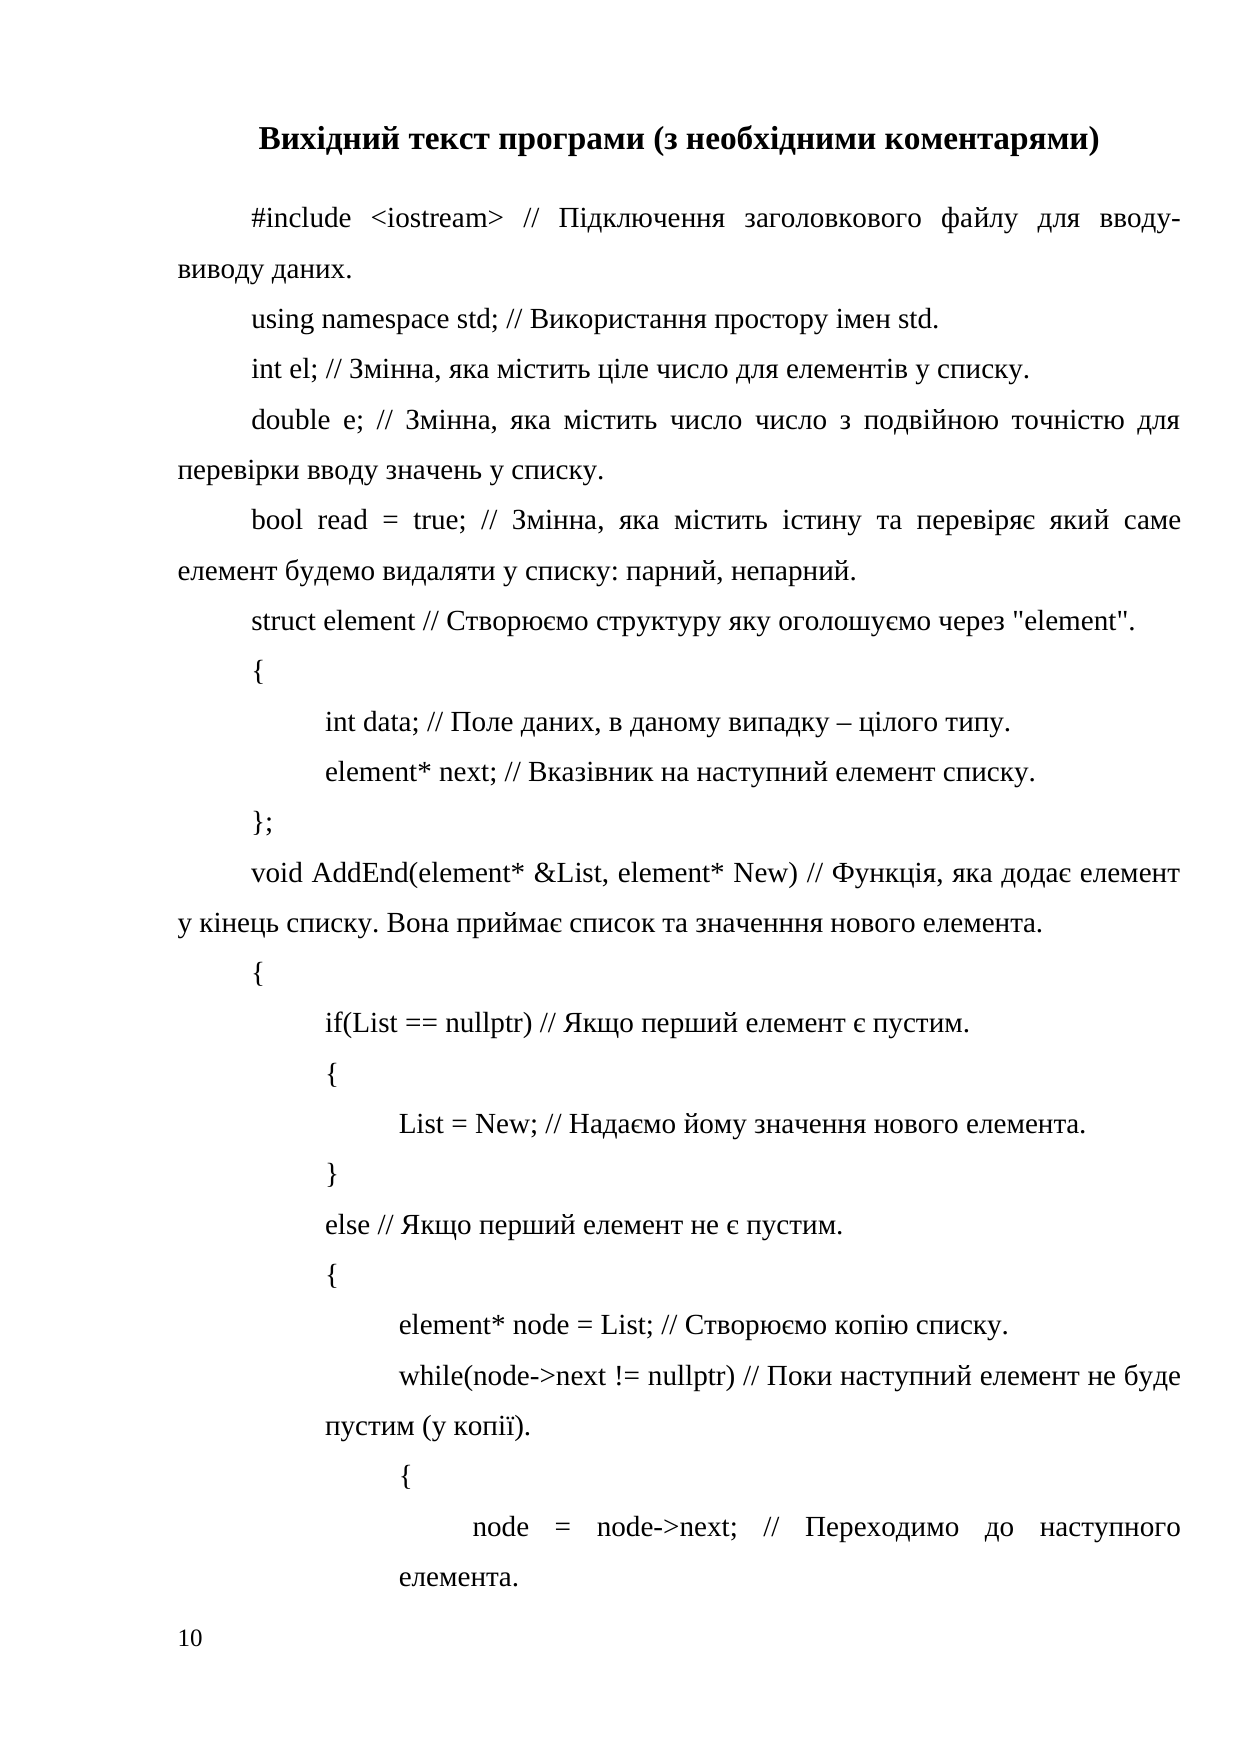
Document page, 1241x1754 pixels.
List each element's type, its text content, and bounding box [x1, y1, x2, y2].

text { [177, 653, 1181, 687]
text using namespace std; // Використання простору імен std. [177, 301, 1181, 335]
text { [251, 1257, 1181, 1291]
text element* next; // Вказівник на наступний елемент списку. [251, 754, 1181, 788]
text int el; // Змінна, яка містить ціле число для елементів у списку. [177, 352, 1181, 385]
text } [251, 1157, 1181, 1190]
text { [251, 1056, 1181, 1089]
text #include <iostream> // Підключення заголовкового файлу для вводу-виводу даних. [177, 201, 1181, 284]
text double e; // Змінна, яка містить число число з подвійною точністю для перевірки вводу значень у списку. [177, 402, 1181, 486]
text Вихідний текст програми (з необхідними коментарями) [177, 118, 1181, 156]
text { [177, 955, 1181, 989]
text void AddEnd(element* &List, element* New) // Функція, яка додає елемент у кінець списку. Вона приймає список та значенння нового елемента. [177, 855, 1181, 938]
text List = New; // Надаємо йому значення нового елемента. [325, 1106, 1181, 1140]
text struct element // Створюємо структуру яку оголошуємо через "element". [177, 603, 1181, 637]
text while(node->next != nullptr) // Поки наступний елемент не буде пустим (у копії). [325, 1358, 1181, 1442]
text node = node->next; // Переходимо до наступного елемента. [398, 1509, 1181, 1593]
text { [325, 1458, 1181, 1492]
text }; [177, 804, 1181, 838]
text bool read = true; // Змінна, яка містить істину та перевіряє який саме елемент будемо видаляти у списку: парний, непарний. [177, 502, 1181, 586]
text int data; // Поле даних, в даному випадку – цілого типу. [251, 704, 1181, 737]
text if(List == nullptr) // Якщо перший елемент є пустим. [251, 1006, 1181, 1039]
text else // Якщо перший елемент не є пустим. [251, 1207, 1181, 1240]
text element* node = List; // Створюємо копію списку. [325, 1307, 1181, 1341]
